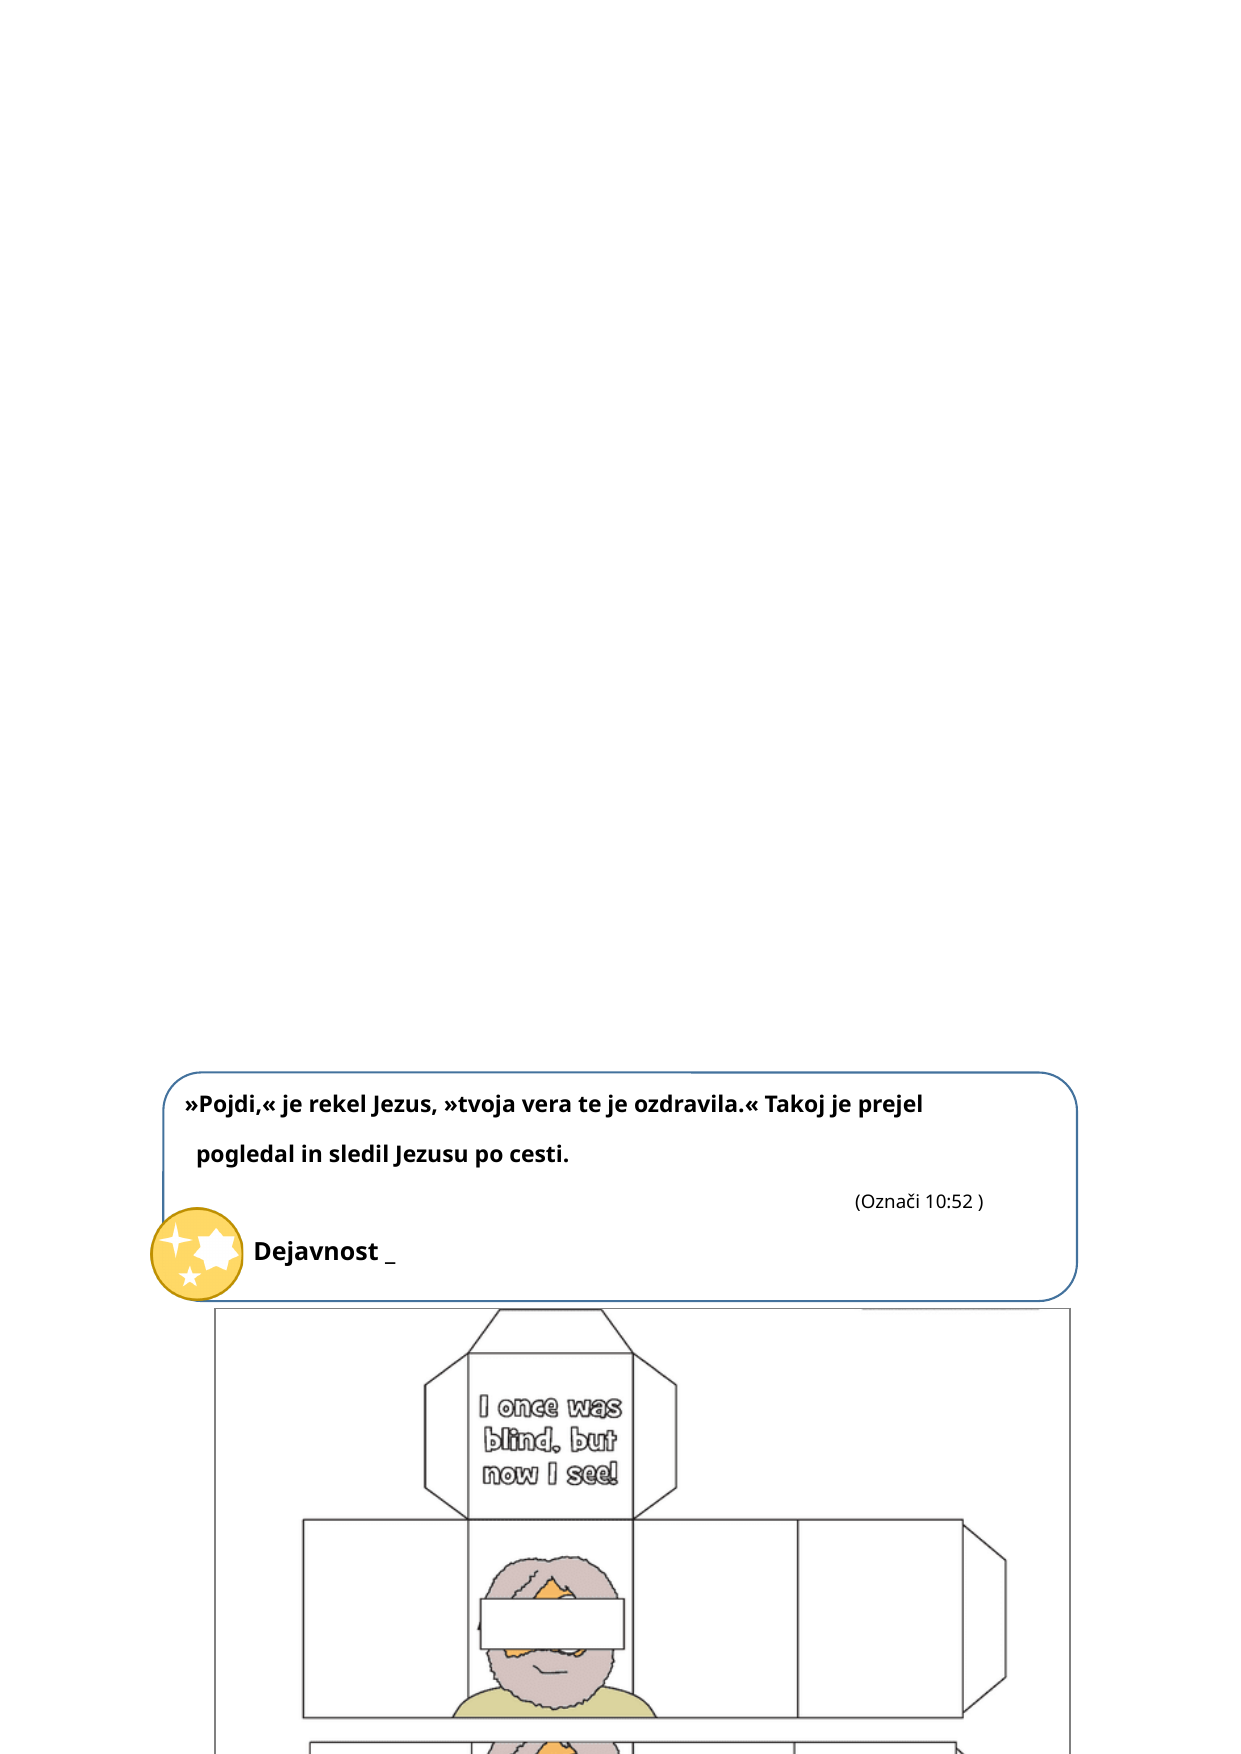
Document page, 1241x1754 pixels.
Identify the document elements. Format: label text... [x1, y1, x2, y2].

picture [150, 1207, 244, 1301]
text »Pojdi,« je rekel Jezus, »tvoja vera te je ozdravila.« Takoj je prejel [150, 1088, 1090, 1119]
text pogledal in sledil Jezusu po cesti. [150, 1138, 1090, 1169]
text Dejavnost _ [244, 1233, 1090, 1267]
text (Označi 10:52 ) [150, 1188, 1090, 1214]
picture [216, 1309, 1069, 1754]
